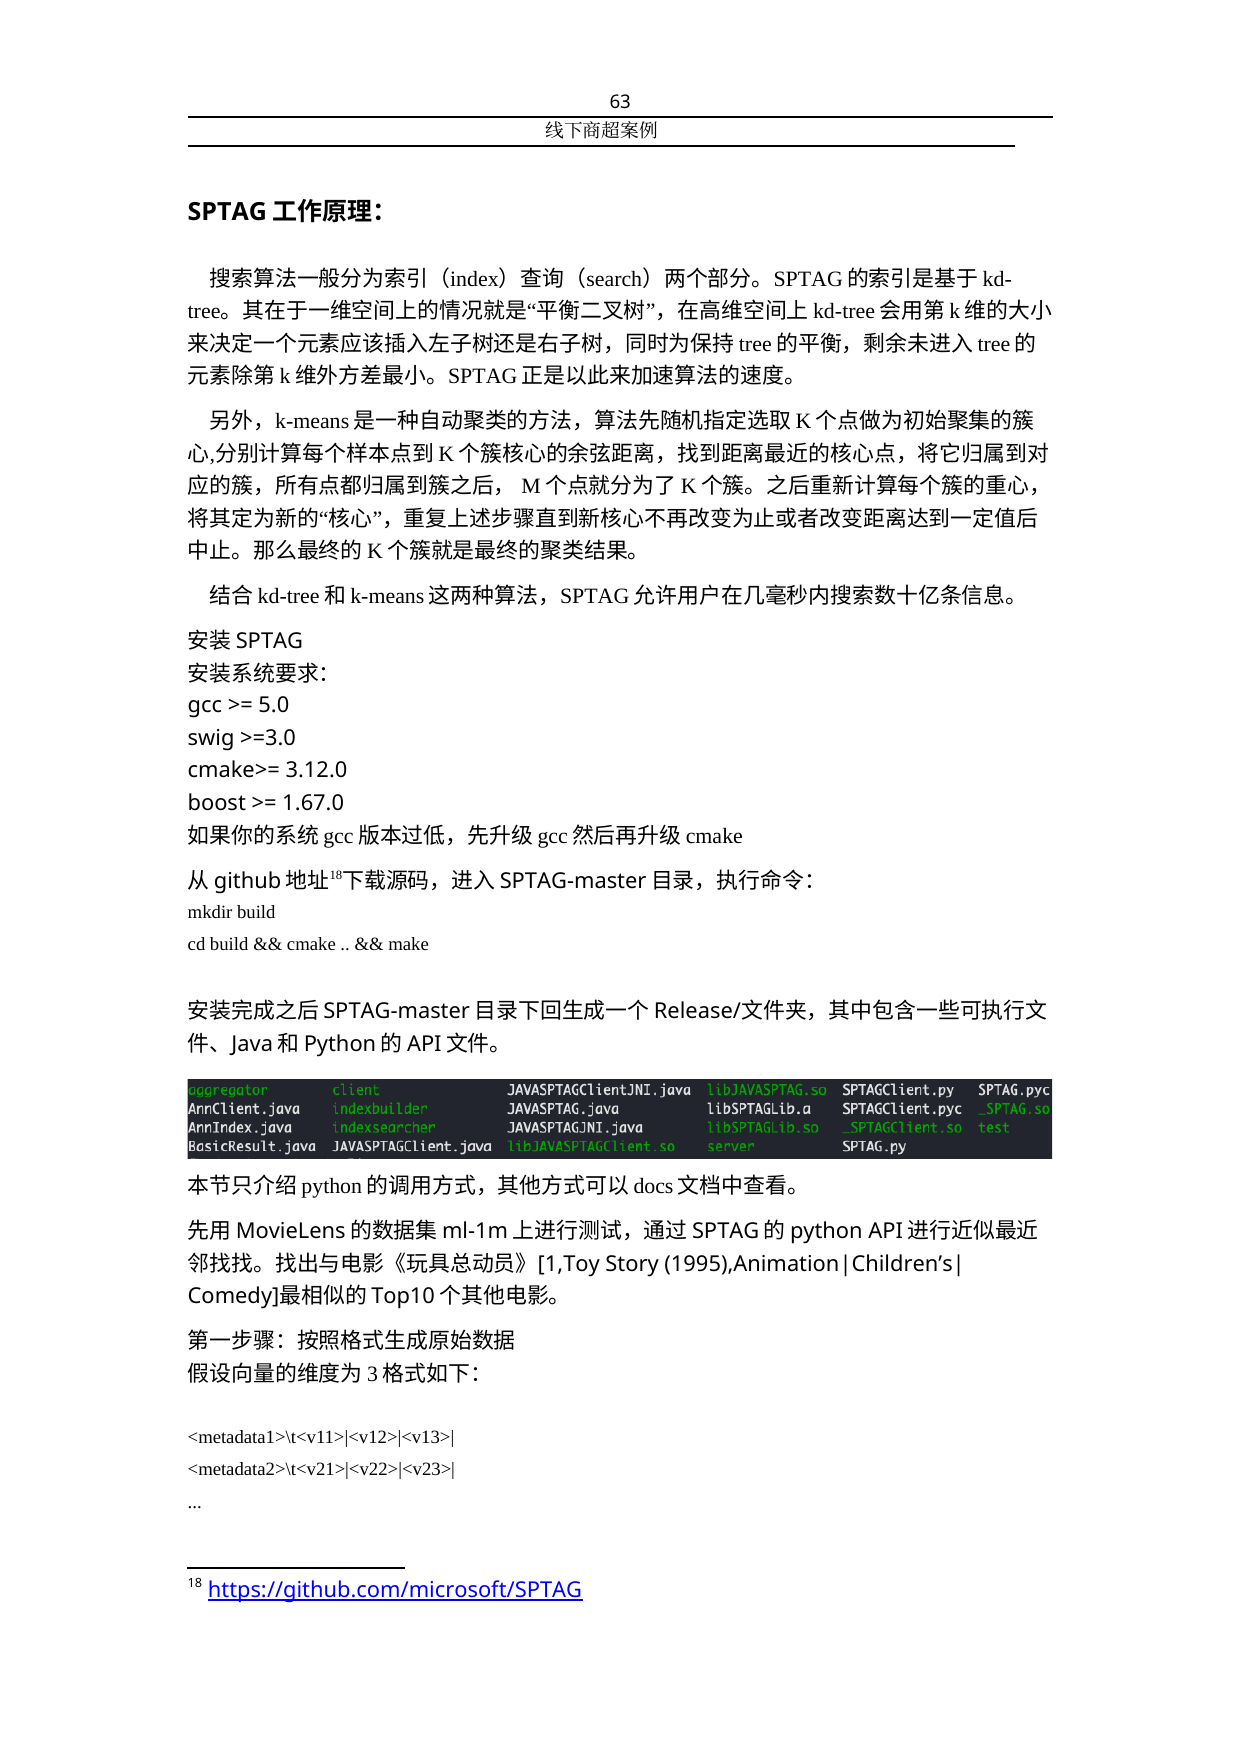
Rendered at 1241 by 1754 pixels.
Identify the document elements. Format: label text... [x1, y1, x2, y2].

text 另外，k-means是一种自动聚类的方法，算法先随机指定选取K个点做为初始聚集的簇心,分别计算每个样本点到K个簇核心的余弦距离，找到距离最近的核心点，将它归属到对应的簇，所有点都归属到簇之后， M个点就分为了K个簇。之后重新计算每个簇的重心，将其定为新的“核心”，重复上述步骤直到新核心不再改变为止或者改变距离达到一定值后中止。那么最终的K个簇就是最终的聚类结果。 [187, 403, 1053, 565]
text 安装完成之后SPTAG-master目录下回生成一个Release/文件夹，其中包含一些可执行文件、Java和Python的API文件。 [187, 993, 1053, 1058]
text cd build && cmake .. && make [187, 928, 1053, 960]
list gcc >= 5.0 [187, 688, 1053, 720]
list 安装系统要求： [187, 655, 1053, 688]
list 第一步骤：按照格式生成原始数据 [187, 1323, 1053, 1355]
list 假设向量的维度为3格式如下： [187, 1355, 1053, 1388]
picture [187, 1079, 1053, 1159]
text 先用MovieLens的数据集ml-1m上进行测试，通过SPTAG的python API进行近似最近邻找找。找出与电影《玩具总动员》[1,Toy Story (1995),Animation|Children’s|Comedy]最相似的Top10个其他电影。 [187, 1213, 1053, 1310]
text 结合kd-tree和k-means这两种算法，SPTAG允许用户在几毫秒内搜索数十亿条信息。 [187, 578, 1053, 610]
text mkdir build [187, 895, 1053, 928]
text <metadata1>\t<v11>|<v12>|<v13>| [187, 1420, 1053, 1453]
text 如果你的系统gcc版本过低，先升级gcc然后再升级cmake [187, 818, 1053, 850]
list 安装SPTAG [187, 623, 1053, 655]
text ... [187, 1485, 1053, 1518]
list cmake>= 3.12.0 [187, 753, 1053, 785]
text <metadata2>\t<v21>|<v22>|<v23>| [187, 1453, 1053, 1485]
subtitle SPTAG工作原理： [187, 177, 1053, 242]
list 从github地址下载源码，进入SPTAG-master目录，执行命令： [187, 863, 1053, 895]
list swig >=3.0 [187, 720, 1053, 753]
text 本节只介绍python的调用方式，其他方式可以docs文档中查看。 [187, 1168, 1053, 1200]
text 搜索算法一般分为索引（index）查询（search）两个部分。SPTAG的索引是基于kd-tree。其在于一维空间上的情况就是“平衡二叉树”，在高维空间上kd-tree会用第k维的大小来决定一个元素应该插入左子树还是右子树，同时为保持tree的平衡，剩余未进入tree的元素除第k维外方差最小。SPTAG正是以此来加速算法的速度。 [187, 260, 1053, 390]
list boost >= 1.67.0 [187, 785, 1053, 818]
